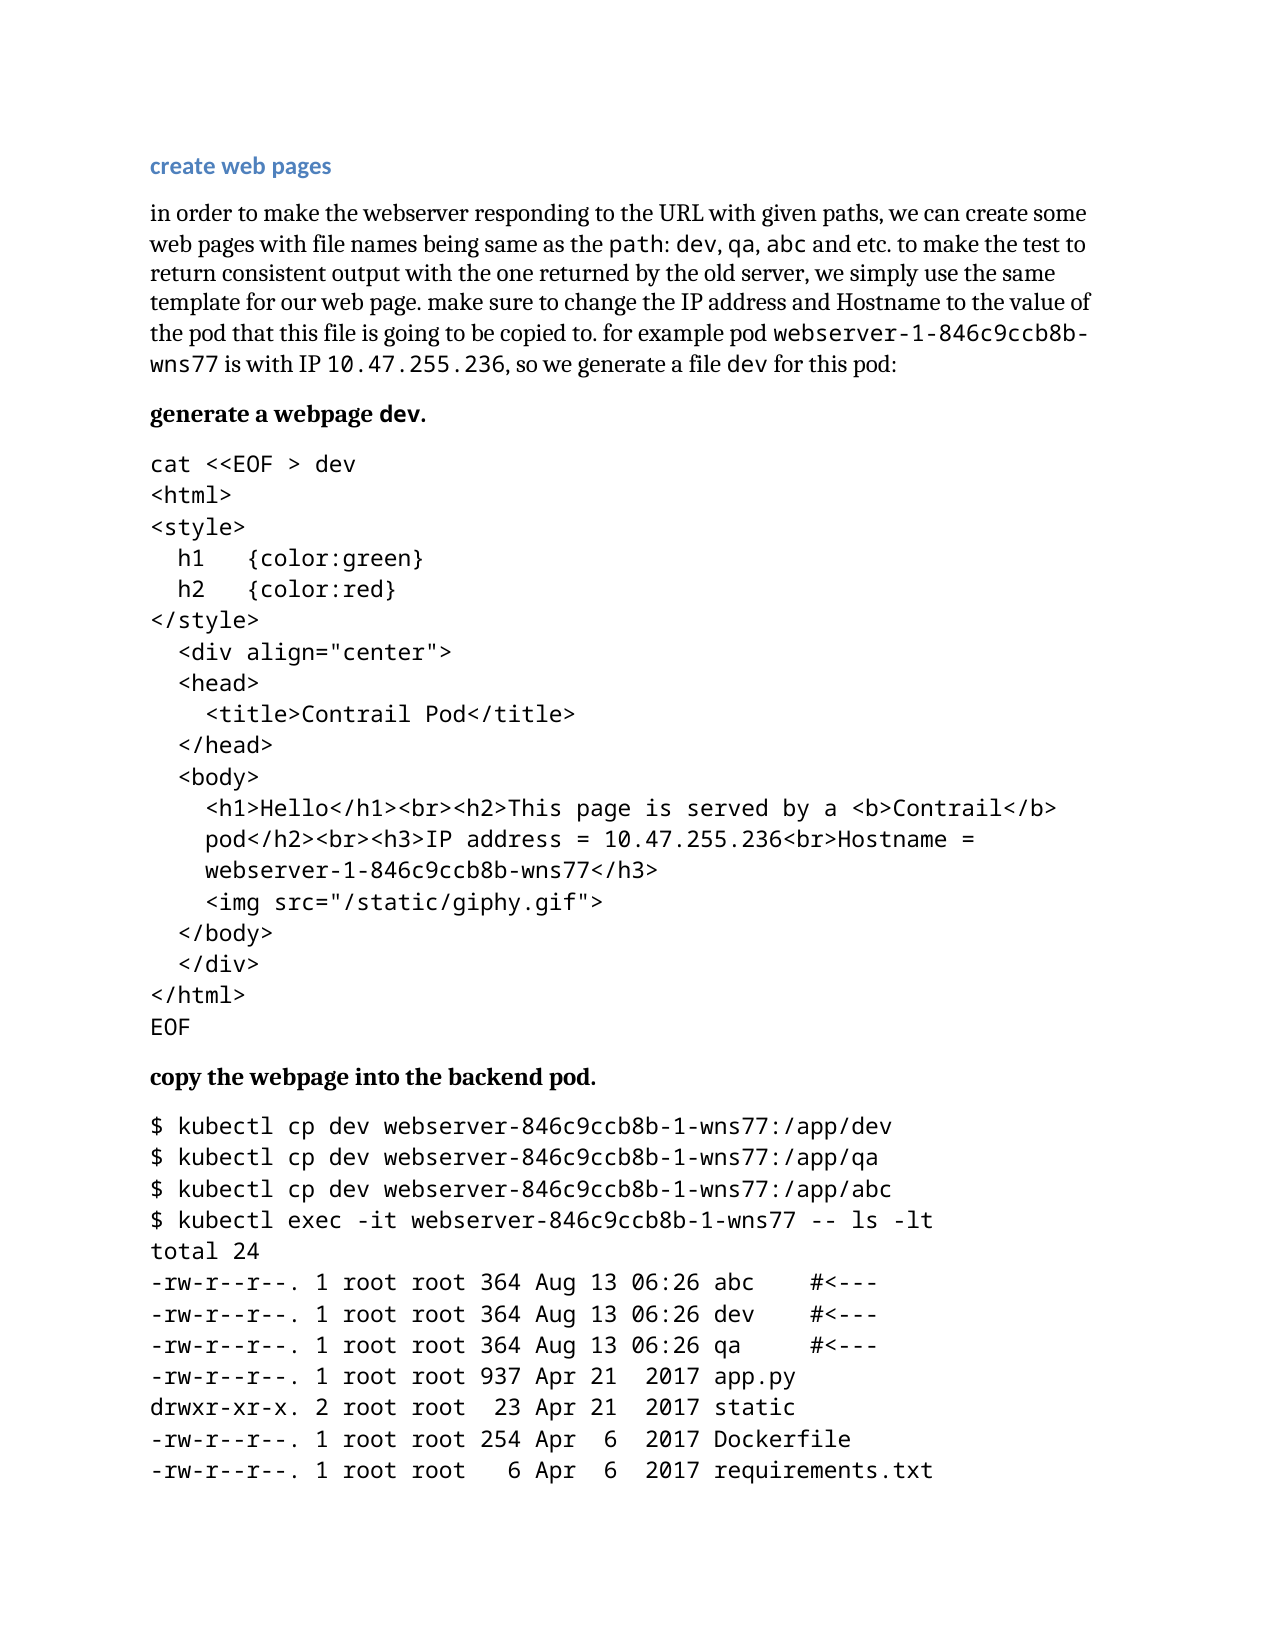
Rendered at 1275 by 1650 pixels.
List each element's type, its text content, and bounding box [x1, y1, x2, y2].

subtitle create web pages [150, 150, 1125, 181]
text generate a webpage dev. [150, 398, 1125, 429]
text in order to make the webserver responding to the URL with given paths, we can create some web pages with file names being same as the path: dev, qa, abc and etc. to make the test to return consistent output with the one returned by the old server, we simply use the same template for our web page. make sure to change the IP address and Hostname to the value of the pod that this file is going to be copied to. for example pod webserver-1-846c9ccb8b-wns77 is with IP 10.47.255.236, so we generate a file dev for this pod: [150, 199, 1125, 379]
text copy the webpage into the backend pod. [150, 1063, 1125, 1091]
text cat <<EOF > dev <html> <style> h1 {color:green} h2 {color:red} </style> <div align="center"> <head> <title>Contrail Pod</title> </head> <body> <h1>Hello</h1><br><h2>This page is served by a <b>Contrail</b> pod</h2><br><h3>IP address = 10.47.255.236<br>Hostname = webserver-1-846c9ccb8b-wns77</h3> <img src="/static/giphy.gif"> </body> </div> </html> EOF [150, 448, 1125, 1042]
text $ kubectl cp dev webserver-846c9ccb8b-1-wns77:/app/dev $ kubectl cp dev webserver-846c9ccb8b-1-wns77:/app/qa $ kubectl cp dev webserver-846c9ccb8b-1-wns77:/app/abc $ kubectl exec -it webserver-846c9ccb8b-1-wns77 -- ls -lt total 24 -rw-r--r--. 1 root root 364 Aug 13 06:26 abc #<--- -rw-r--r--. 1 root root 364 Aug 13 06:26 dev #<--- -rw-r--r--. 1 root root 364 Aug 13 06:26 qa #<--- -rw-r--r--. 1 root root 937 Apr 21 2017 app.py drwxr-xr-x. 2 root root 23 Apr 21 2017 static -rw-r--r--. 1 root root 254 Apr 6 2017 Dockerfile -rw-r--r--. 1 root root 6 Apr 6 2017 requirements.txt [150, 1110, 1125, 1485]
